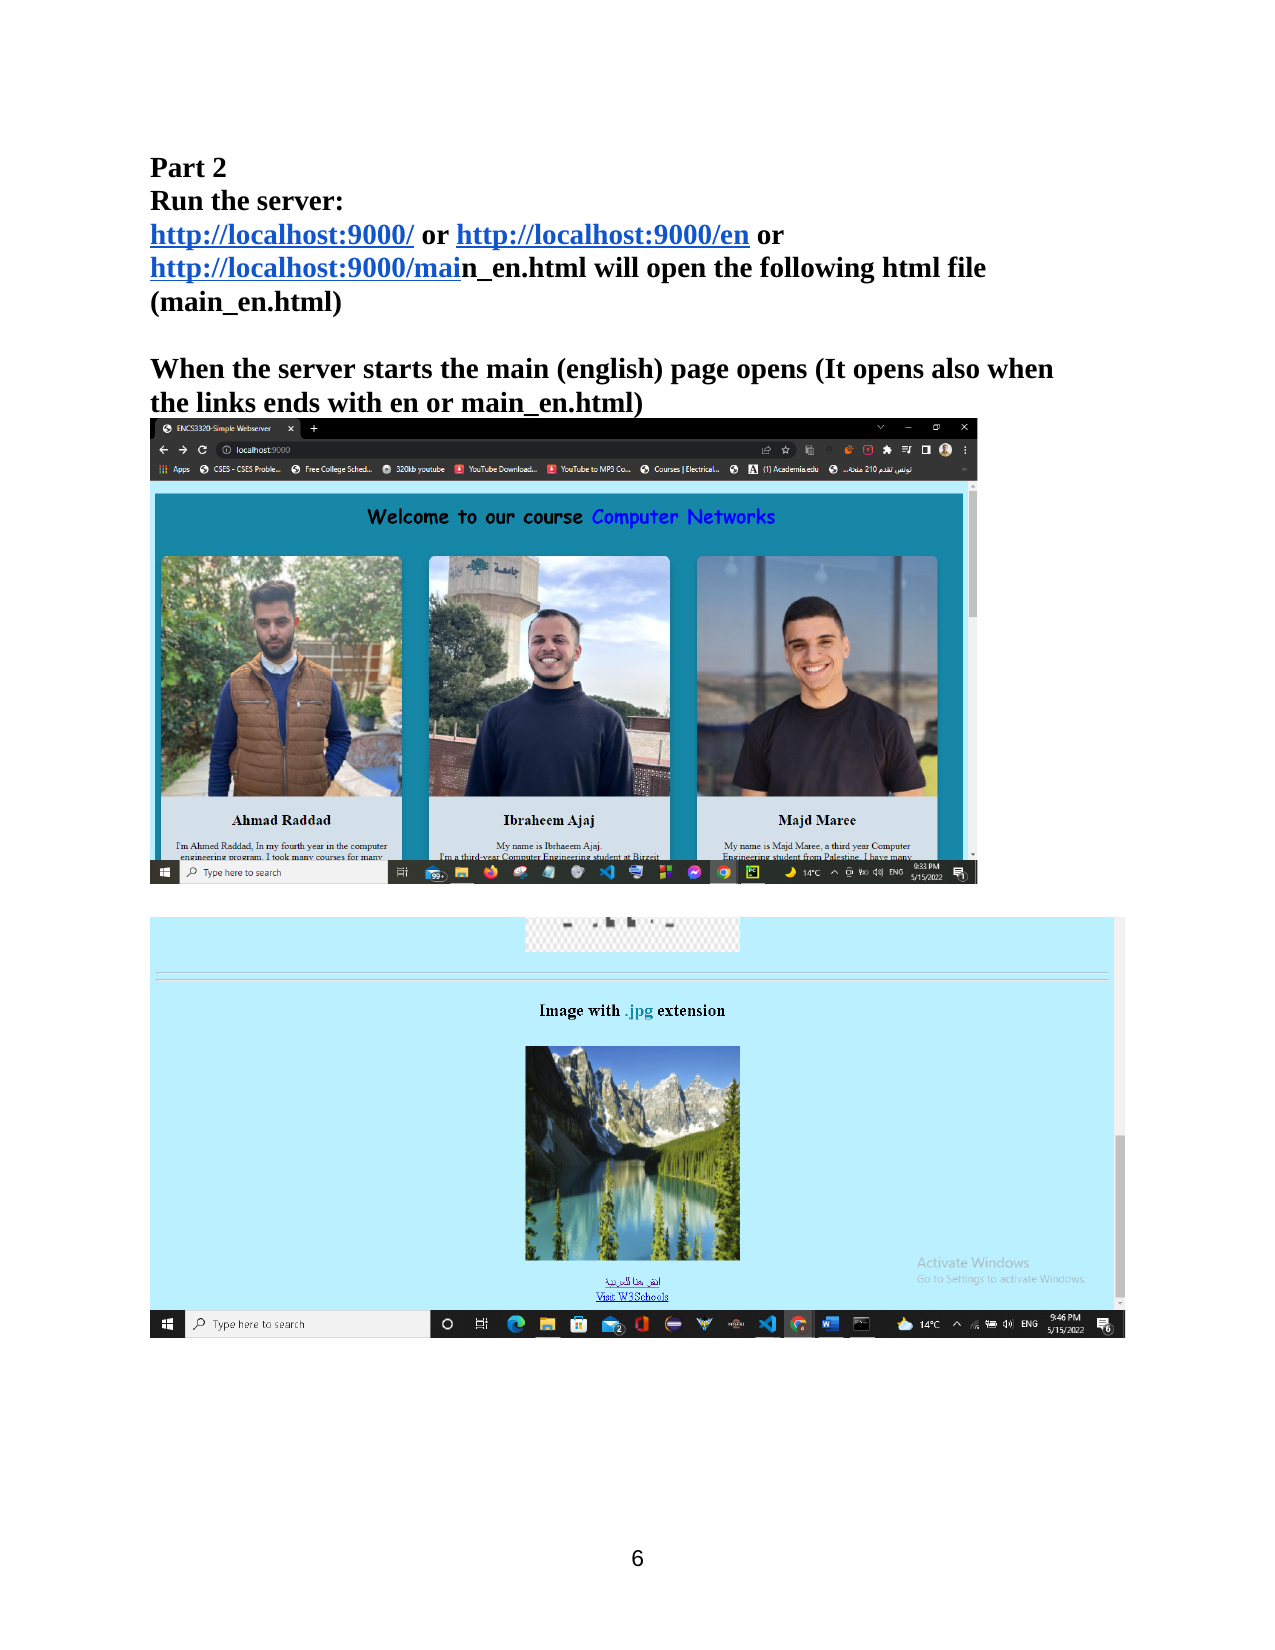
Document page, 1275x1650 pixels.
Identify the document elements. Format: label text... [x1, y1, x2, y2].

text Run the server: [150, 183, 1095, 217]
text http://localhost:9000/ or http://localhost:9000/en or http://localhost:9000/main_en.html will open the following html file (main_en.html) [150, 217, 1095, 318]
text When the server starts the main (english) page opens (It opens also when the links ends with en or main_en.html) [150, 351, 1095, 418]
picture [150, 917, 1125, 1338]
picture [150, 418, 978, 884]
text Part 2 [150, 150, 1095, 183]
